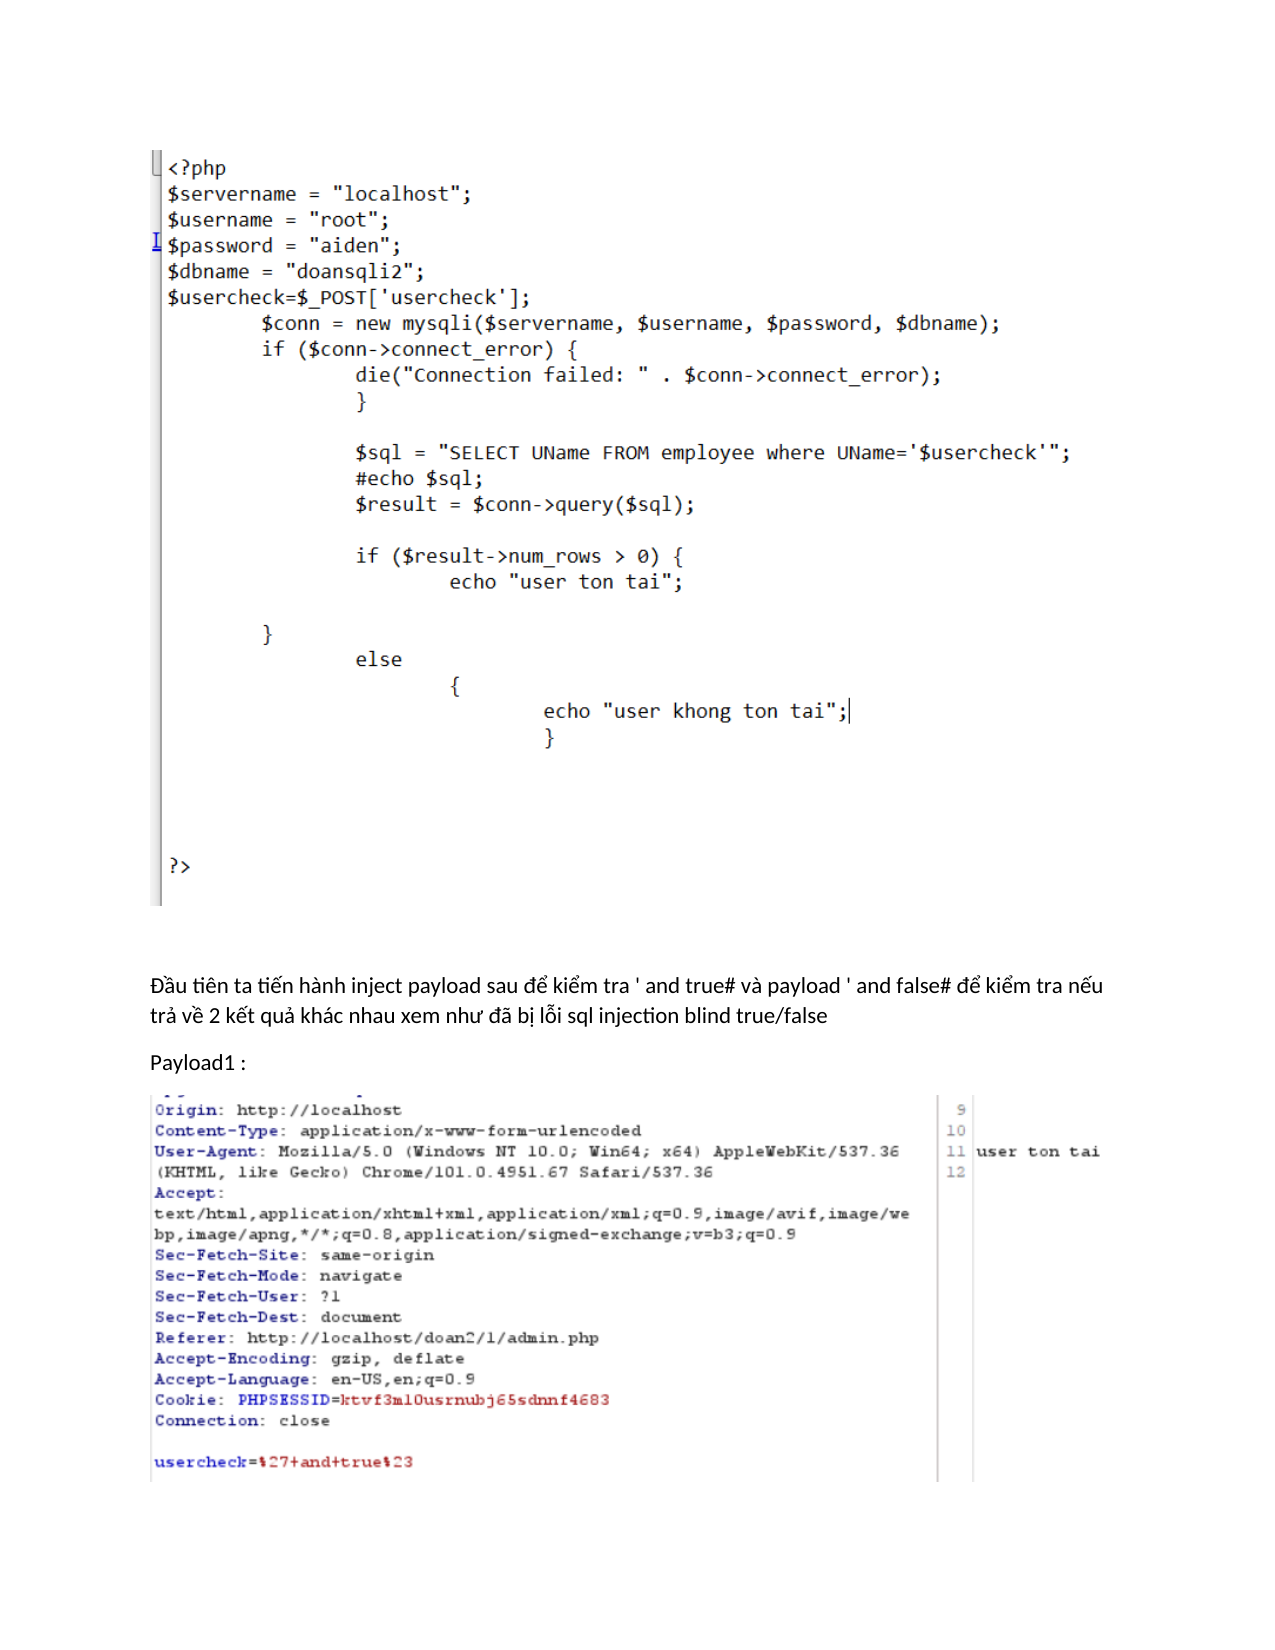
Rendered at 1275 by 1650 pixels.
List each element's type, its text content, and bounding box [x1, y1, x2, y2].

picture [150, 150, 1125, 906]
text Đầu tiên ta tiến hành inject payload sau để kiểm tra ' and true# và payload ' and false# để kiểm tra nếu trả về 2 kết quả khác nhau xem như đã bị lỗi sql injection blind true/false [150, 971, 1125, 1029]
text Payload1 : [150, 1048, 1125, 1076]
picture [150, 1095, 1125, 1482]
